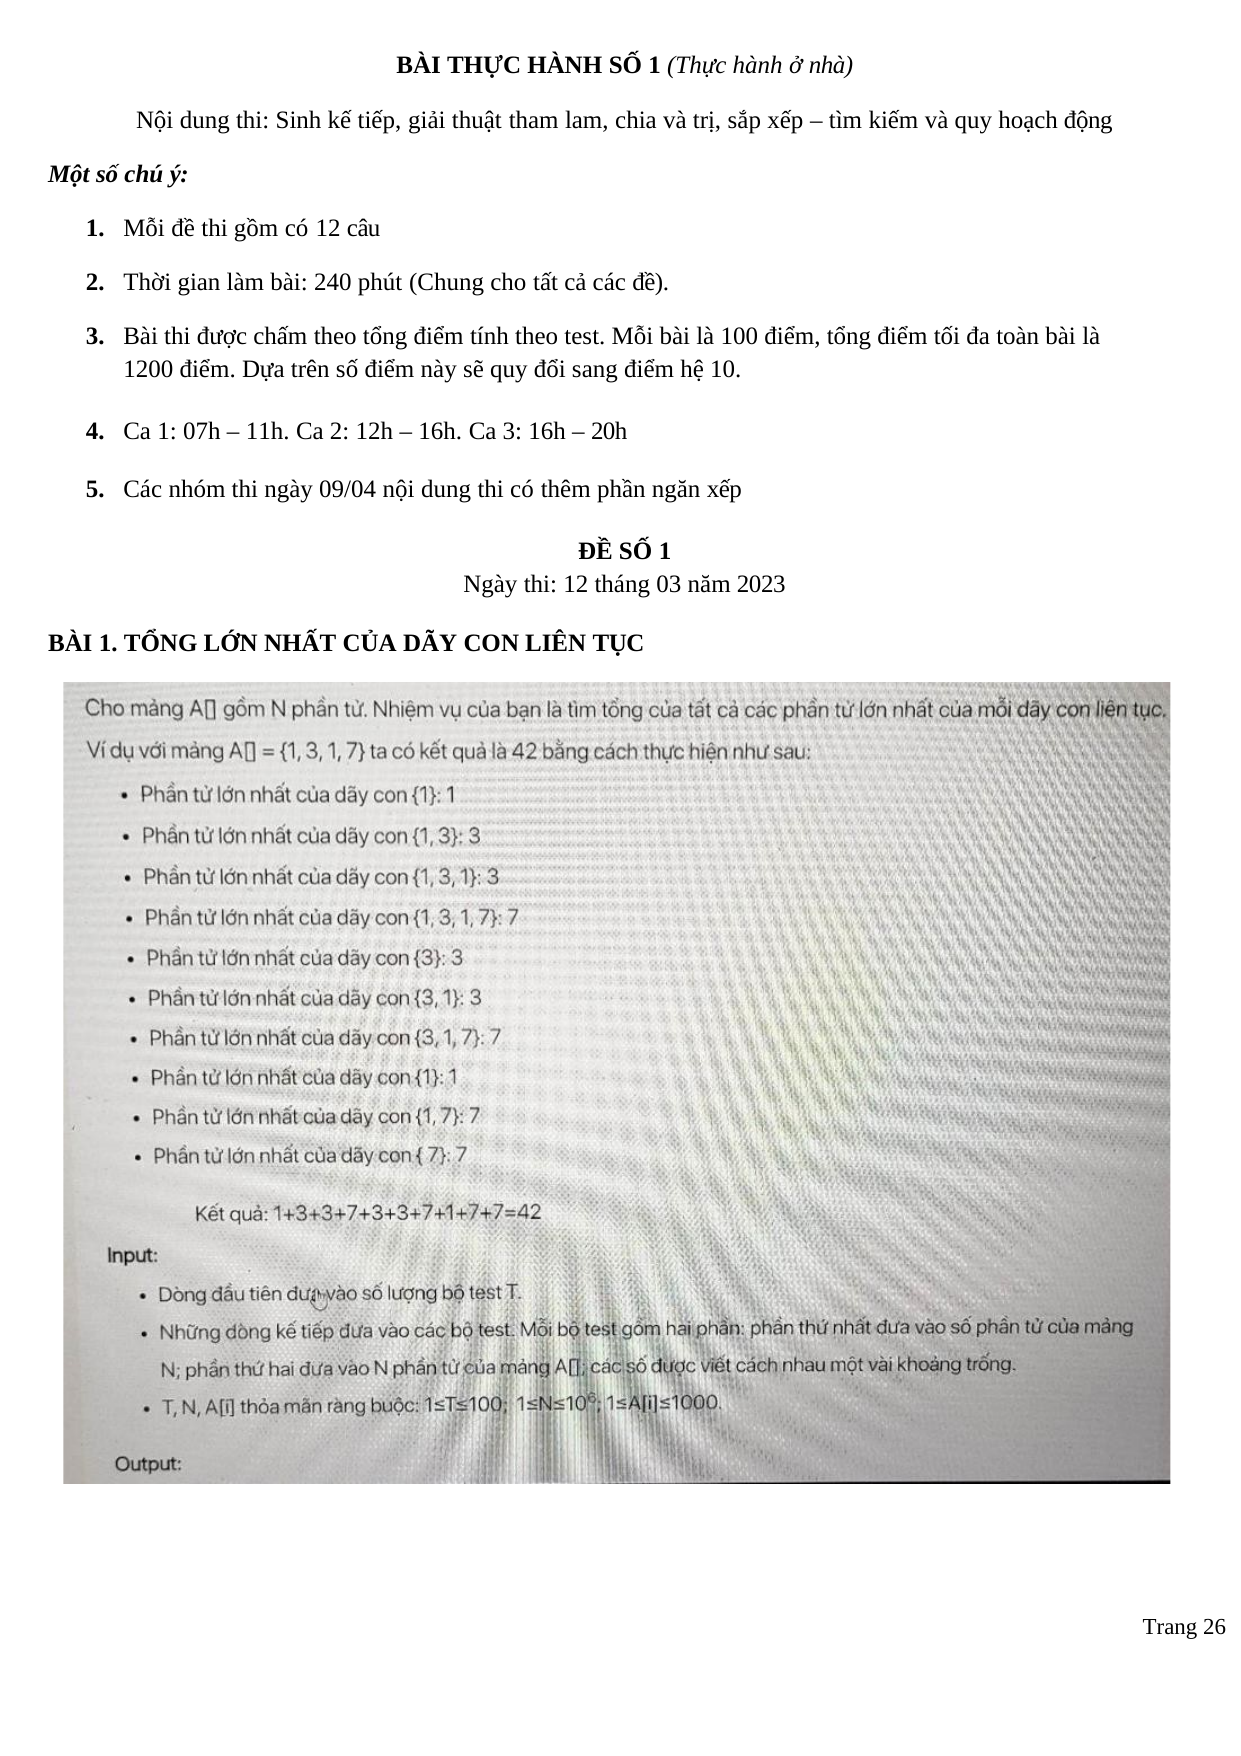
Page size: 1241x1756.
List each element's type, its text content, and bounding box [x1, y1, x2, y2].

list Mỗi đề thi gồm có 12 câu [86, 213, 1226, 242]
list Ca 1: 07h – 11h. Ca 2: 12h – 16h. Ca 3: 16h – 20h [86, 416, 1226, 445]
list Bài thi được chấm theo tổng điểm tính theo test. Mỗi bài là 100 điểm, tổng điểm tối đa toàn bài là 1200 điểm. Dựa trên số điểm này sẽ quy đổi sang điểm hệ 10. [86, 321, 1155, 383]
picture [63, 682, 1171, 1484]
text Nội dung thi: Sinh kế tiếp, giải thuật tham lam, chia và trị, sắp xếp – tìm kiếm và quy hoạch động [74, 105, 1174, 133]
text BÀI THỰC HÀNH SỐ 1 (Thực hành ở nhà) [75, 50, 1174, 79]
subtitle Một số chú ý: [48, 159, 1226, 188]
list Thời gian làm bài: 240 phút (Chung cho tất cả các đề). [86, 267, 1226, 296]
text ĐỀ SỐ 1 [75, 536, 1174, 565]
list Các nhóm thi ngày 09/04 nội dung thi có thêm phần ngăn xếp [86, 474, 1226, 503]
text Ngày thi: 12 tháng 03 năm 2023 [74, 569, 1174, 598]
text BÀI 1. TỔNG LỚN NHẤT CỦA DÃY CON LIÊN TỤC [48, 628, 1226, 657]
